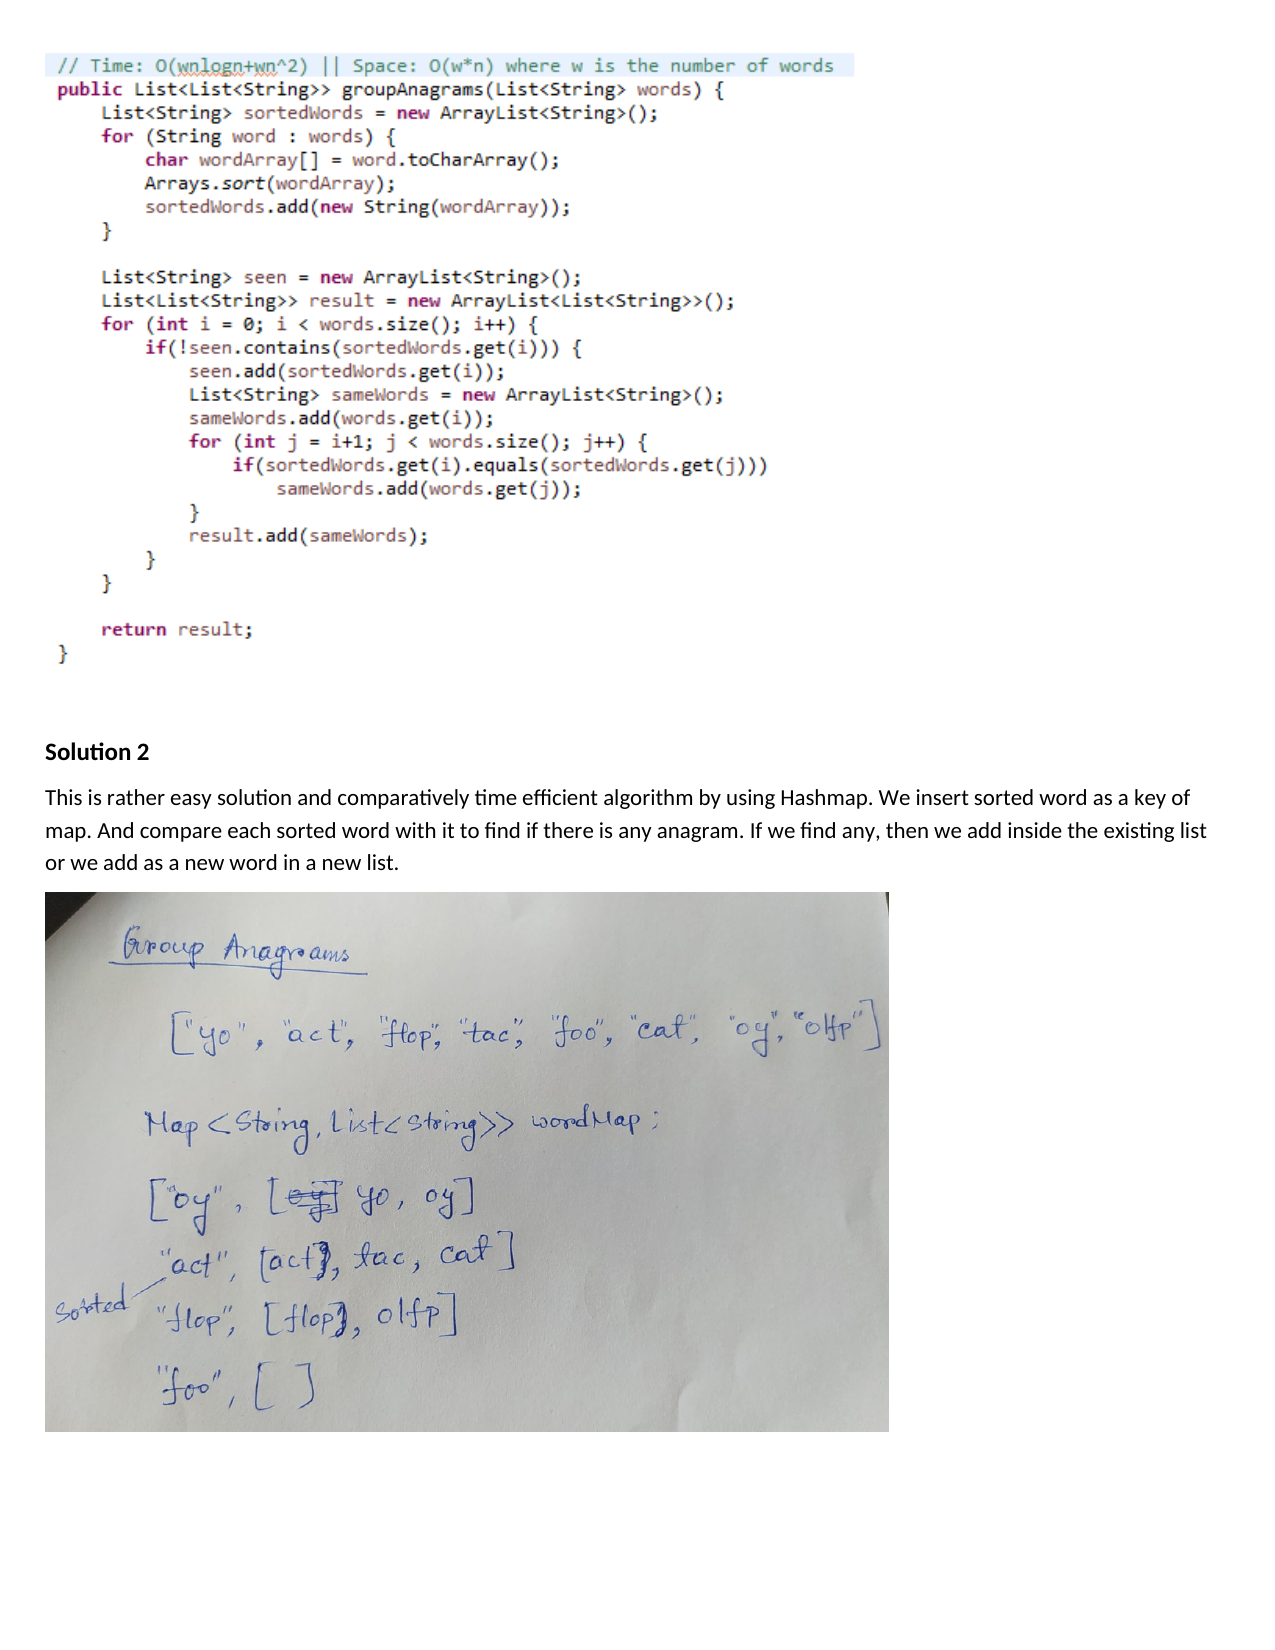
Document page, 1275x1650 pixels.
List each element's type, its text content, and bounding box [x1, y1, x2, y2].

text Solution 2 [45, 736, 1230, 767]
picture [45, 892, 889, 1432]
text This is rather easy solution and comparatively time efficient algorithm by using Hashmap. We insert sorted word as a key of map. And compare each sorted word with it to find if there is any anagram. If we find any, then we add inside the existing list or we add as a new word in a new list. [45, 783, 1230, 876]
picture [45, 45, 855, 675]
